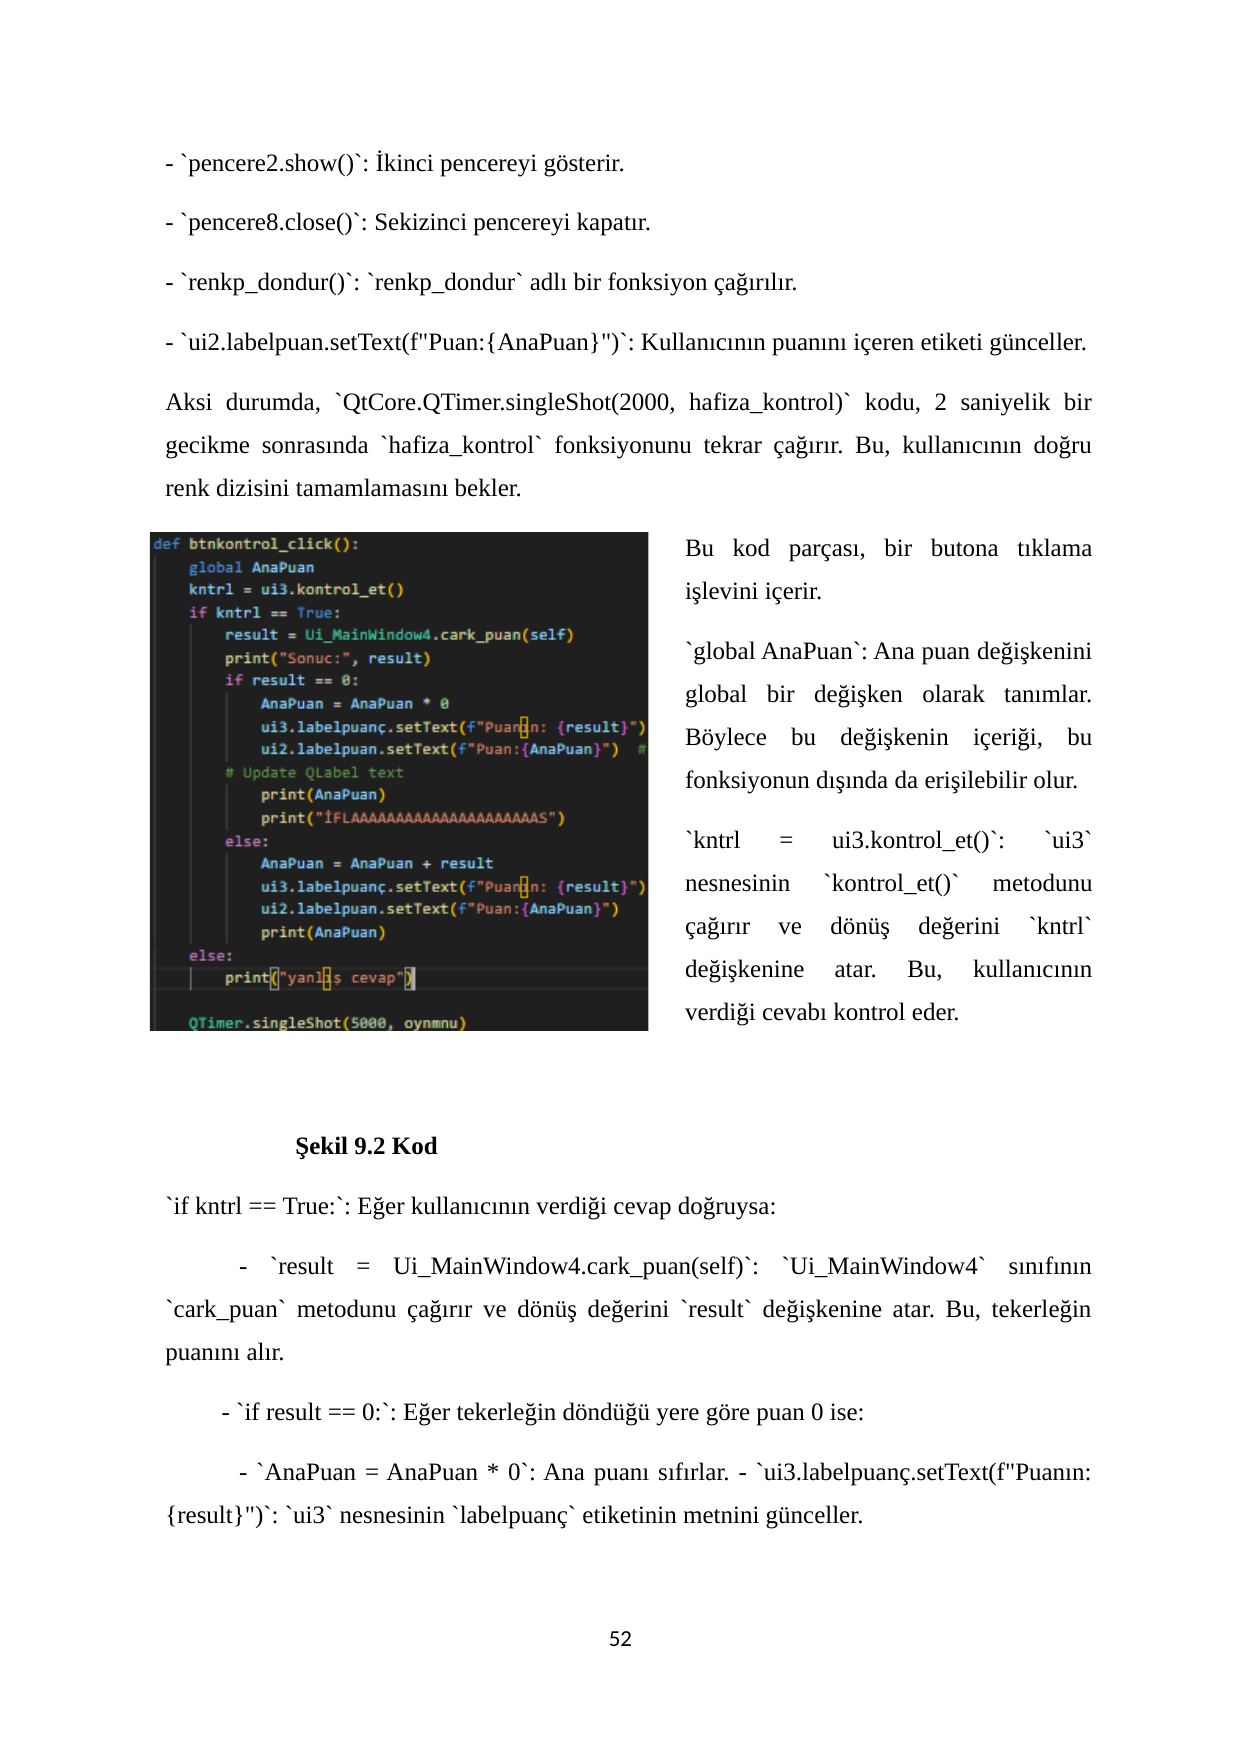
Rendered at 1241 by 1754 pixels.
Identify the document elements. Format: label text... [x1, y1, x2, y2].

text - `ui2.labelpuan.setText(f"Puan:{AnaPuan}")`: Kullanıcının puanını içeren etiketi günceller. [165, 327, 1093, 356]
text `if kntrl == True:`: Eğer kullanıcının verdiği cevap doğruysa: [165, 1191, 1093, 1220]
text - `pencere8.close()`: Sekizinci pencereyi kapatır. [165, 207, 1093, 236]
text `kntrl = ui3.kontrol_et()`: `ui3` nesnesinin `kontrol_et()` metodunu çağırır ve dönüş değerini `kntrl` değişkenine atar. Bu, kullanıcının verdiği cevabı kontrol eder. [649, 825, 1093, 1026]
text - `if result == 0:`: Eğer tekerleğin döndüğü yere göre puan 0 ise: [165, 1397, 1093, 1426]
text - `pencere2.show()`: İkinci pencereyi gösterir. [165, 148, 1093, 176]
text Şekil 9.2 Kod [165, 1057, 1093, 1160]
text `global AnaPuan`: Ana puan değişkenini global bir değişken olarak tanımlar. Böylece bu değişkenin içeriği, bu fonksiyonun dışında da erişilebilir olur. [649, 636, 1093, 794]
text Bu kod parçası, bir butona tıklama işlevini içerir. [649, 533, 1093, 605]
picture [148, 532, 649, 1030]
text Aksi durumda, `QtCore.QTimer.singleShot(2000, hafiza_kontrol)` kodu, 2 saniyelik bir gecikme sonrasında `hafiza_kontrol` fonksiyonunu tekrar çağırır. Bu, kullanıcının doğru renk dizisini tamamlamasını bekler. [165, 387, 1093, 502]
text - `result = Ui_MainWindow4.cark_puan(self)`: `Ui_MainWindow4` sınıfının `cark_puan` metodunu çağırır ve dönüş değerini `result` değişkenine atar. Bu, tekerleğin puanını alır. [165, 1251, 1093, 1366]
text - `AnaPuan = AnaPuan * 0`: Ana puanı sıfırlar. - `ui3.labelpuanç.setText(f"Puanın: {result}")`: `ui3` nesnesinin `labelpuanç` etiketinin metnini günceller. [165, 1457, 1093, 1529]
text - `renkp_dondur()`: `renkp_dondur` adlı bir fonksiyon çağırılır. [165, 267, 1093, 296]
